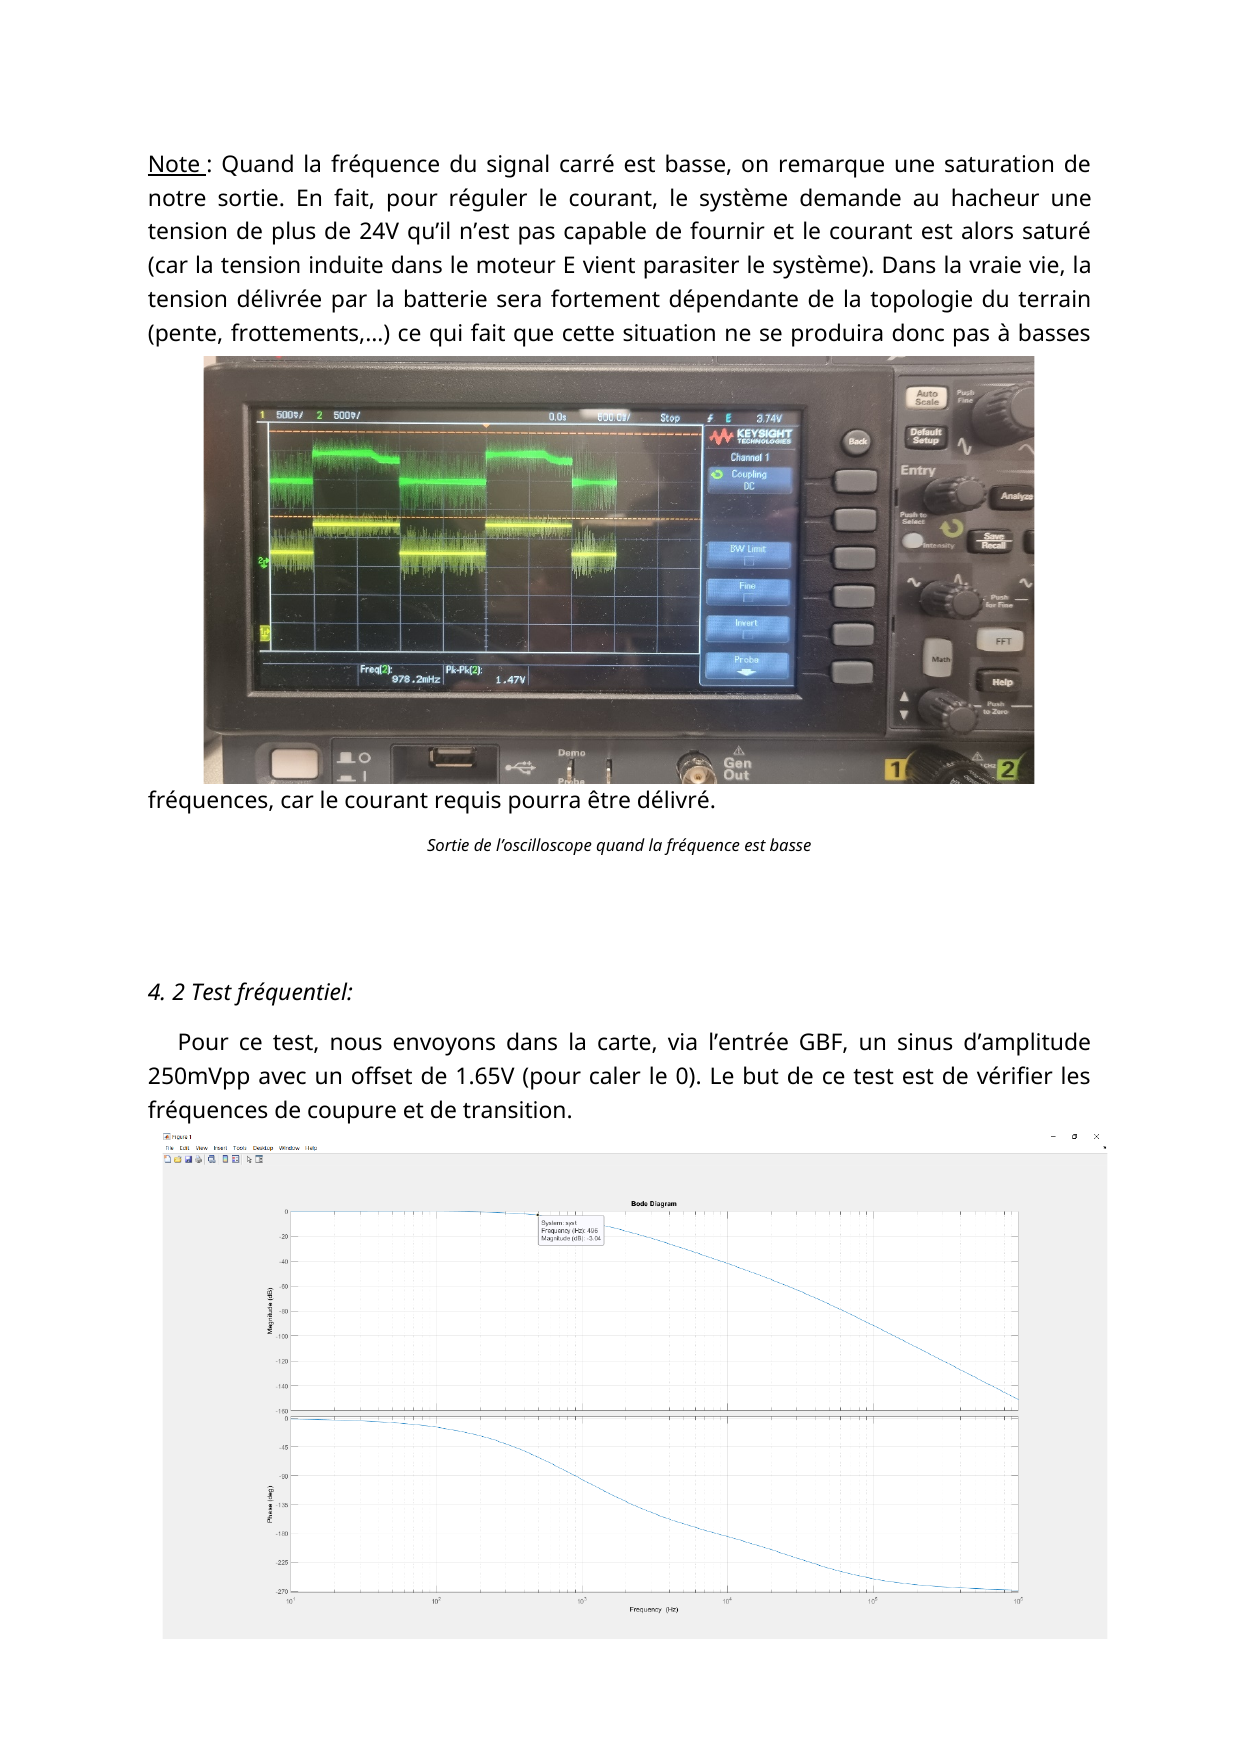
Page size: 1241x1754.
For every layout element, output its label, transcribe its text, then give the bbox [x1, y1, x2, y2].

text Pour ce test, nous envoyons dans la carte, via l’entrée GBF, un sinus d’amplitude 250mVpp avec un offset de 1.65V (pour caler le 0). Le but de ce test est de vérifier les fréquences de coupure et de transition. [148, 1026, 1092, 1125]
picture [203, 356, 1035, 784]
list Sortie de l’oscilloscope quand la fréquence est basse [148, 834, 1092, 857]
picture [162, 1131, 1108, 1639]
text 4. 2 Test fréquentiel: [148, 976, 1092, 1007]
